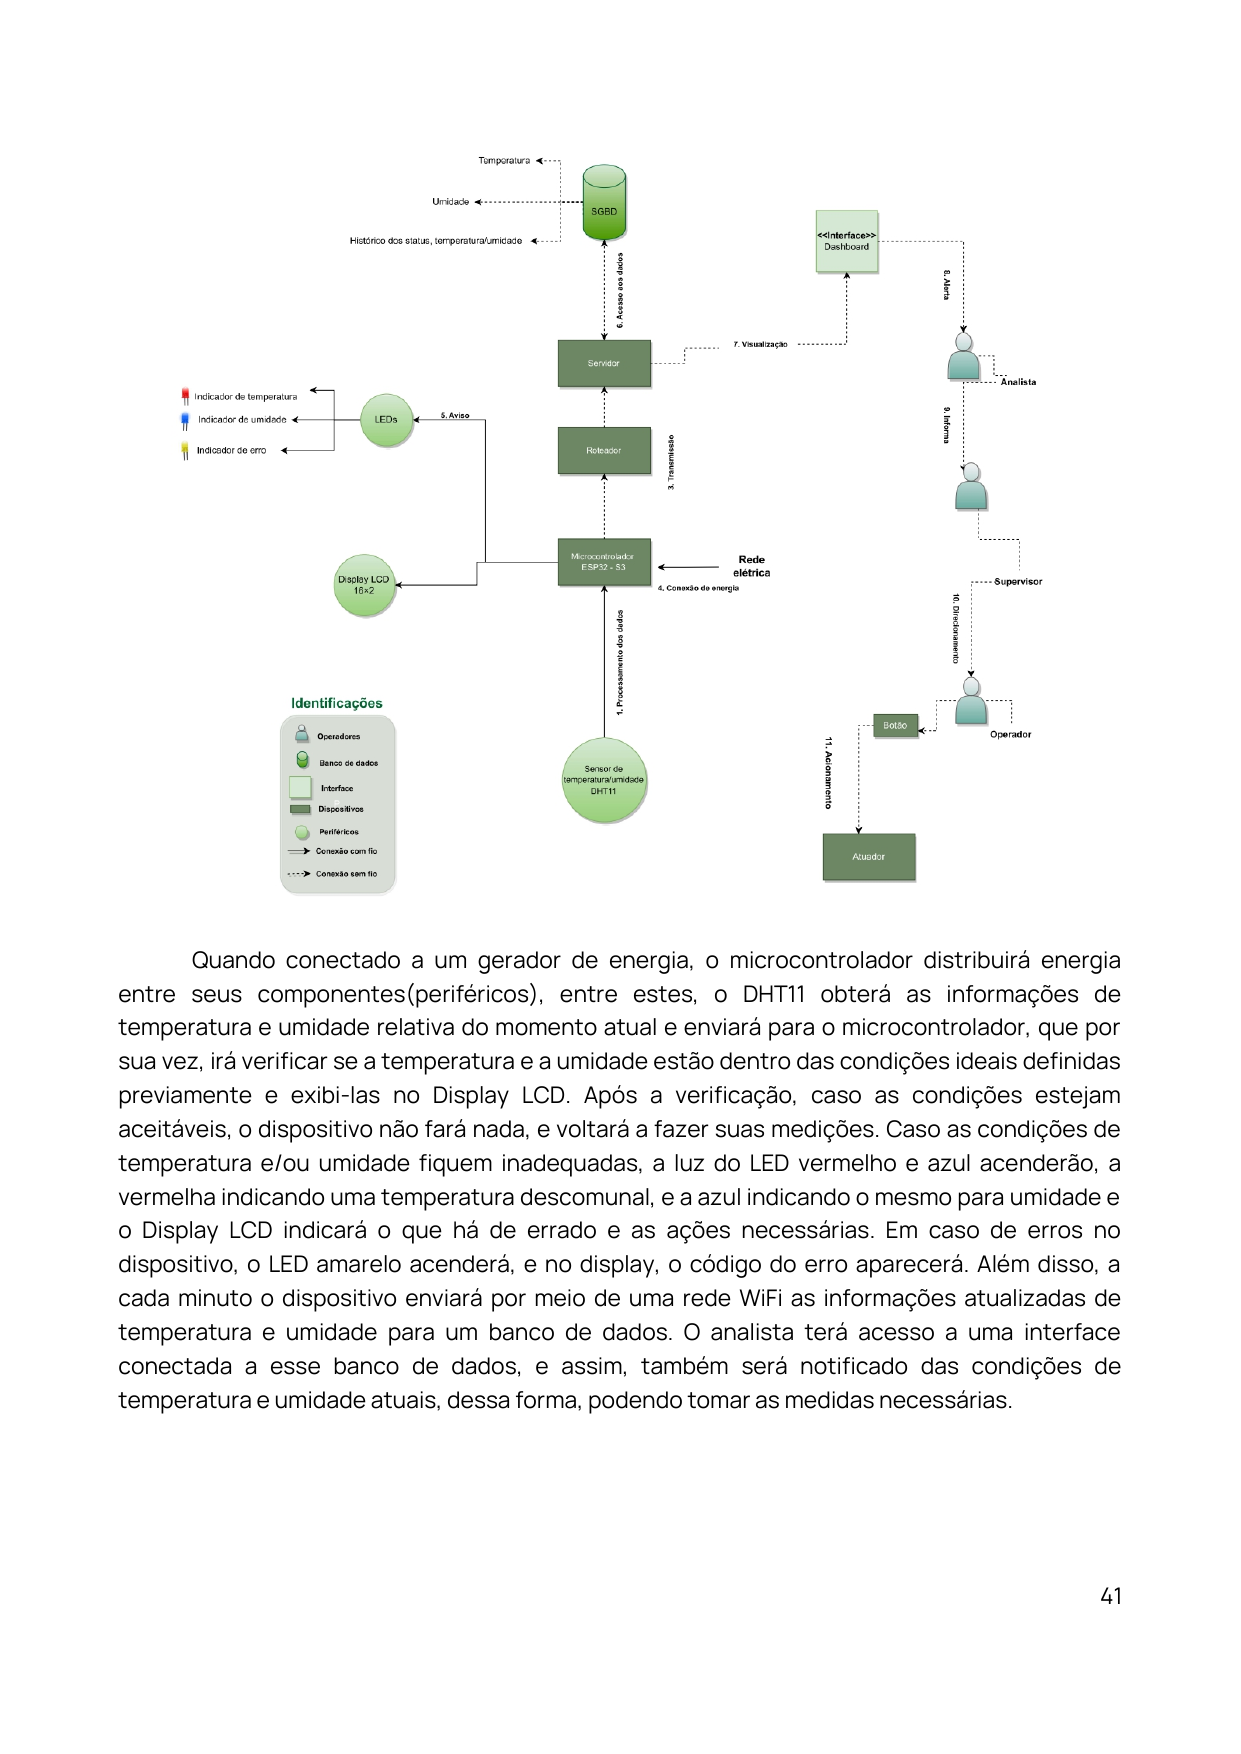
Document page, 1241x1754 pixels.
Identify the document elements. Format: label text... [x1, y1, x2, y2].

picture [144, 123, 1096, 925]
